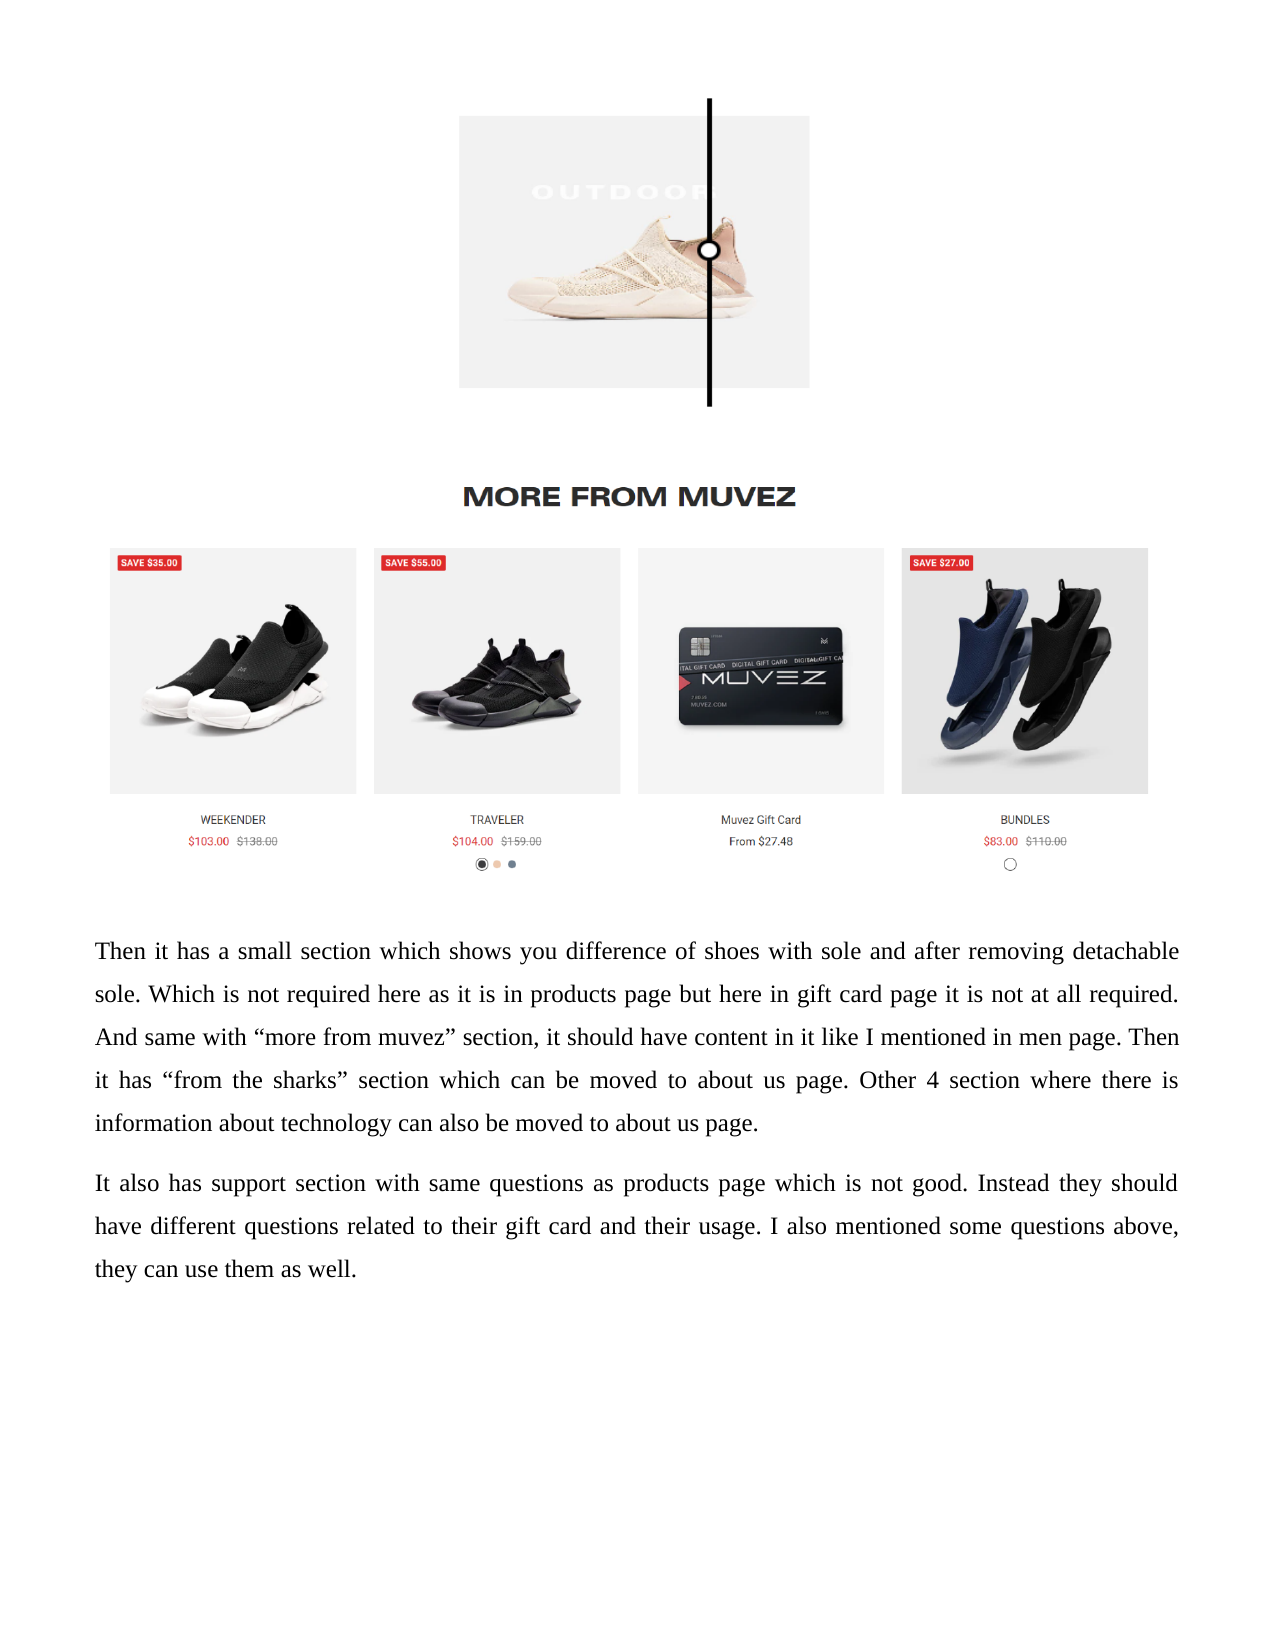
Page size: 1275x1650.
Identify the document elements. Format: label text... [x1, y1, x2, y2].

text Then it has a small section which shows you difference of shoes with sole and after removing detachable sole. Which is not required here as it is in products page but here in gift card page it is not at all required. And same with “more from muvez” section, it should have content in it like I mentioned in men page. Then it has “from the sharks” section which can be moved to about us page. Other 4 section where there is information about technology can also be moved to about us page. [94, 936, 1181, 1137]
picture [94, 452, 1179, 904]
text It also has support section with same questions as products page which is not good. Instead they should have different questions related to their gift card and their usage. I also mentioned some questions above, they can use them as well. [94, 1168, 1181, 1283]
picture [421, 94, 854, 421]
